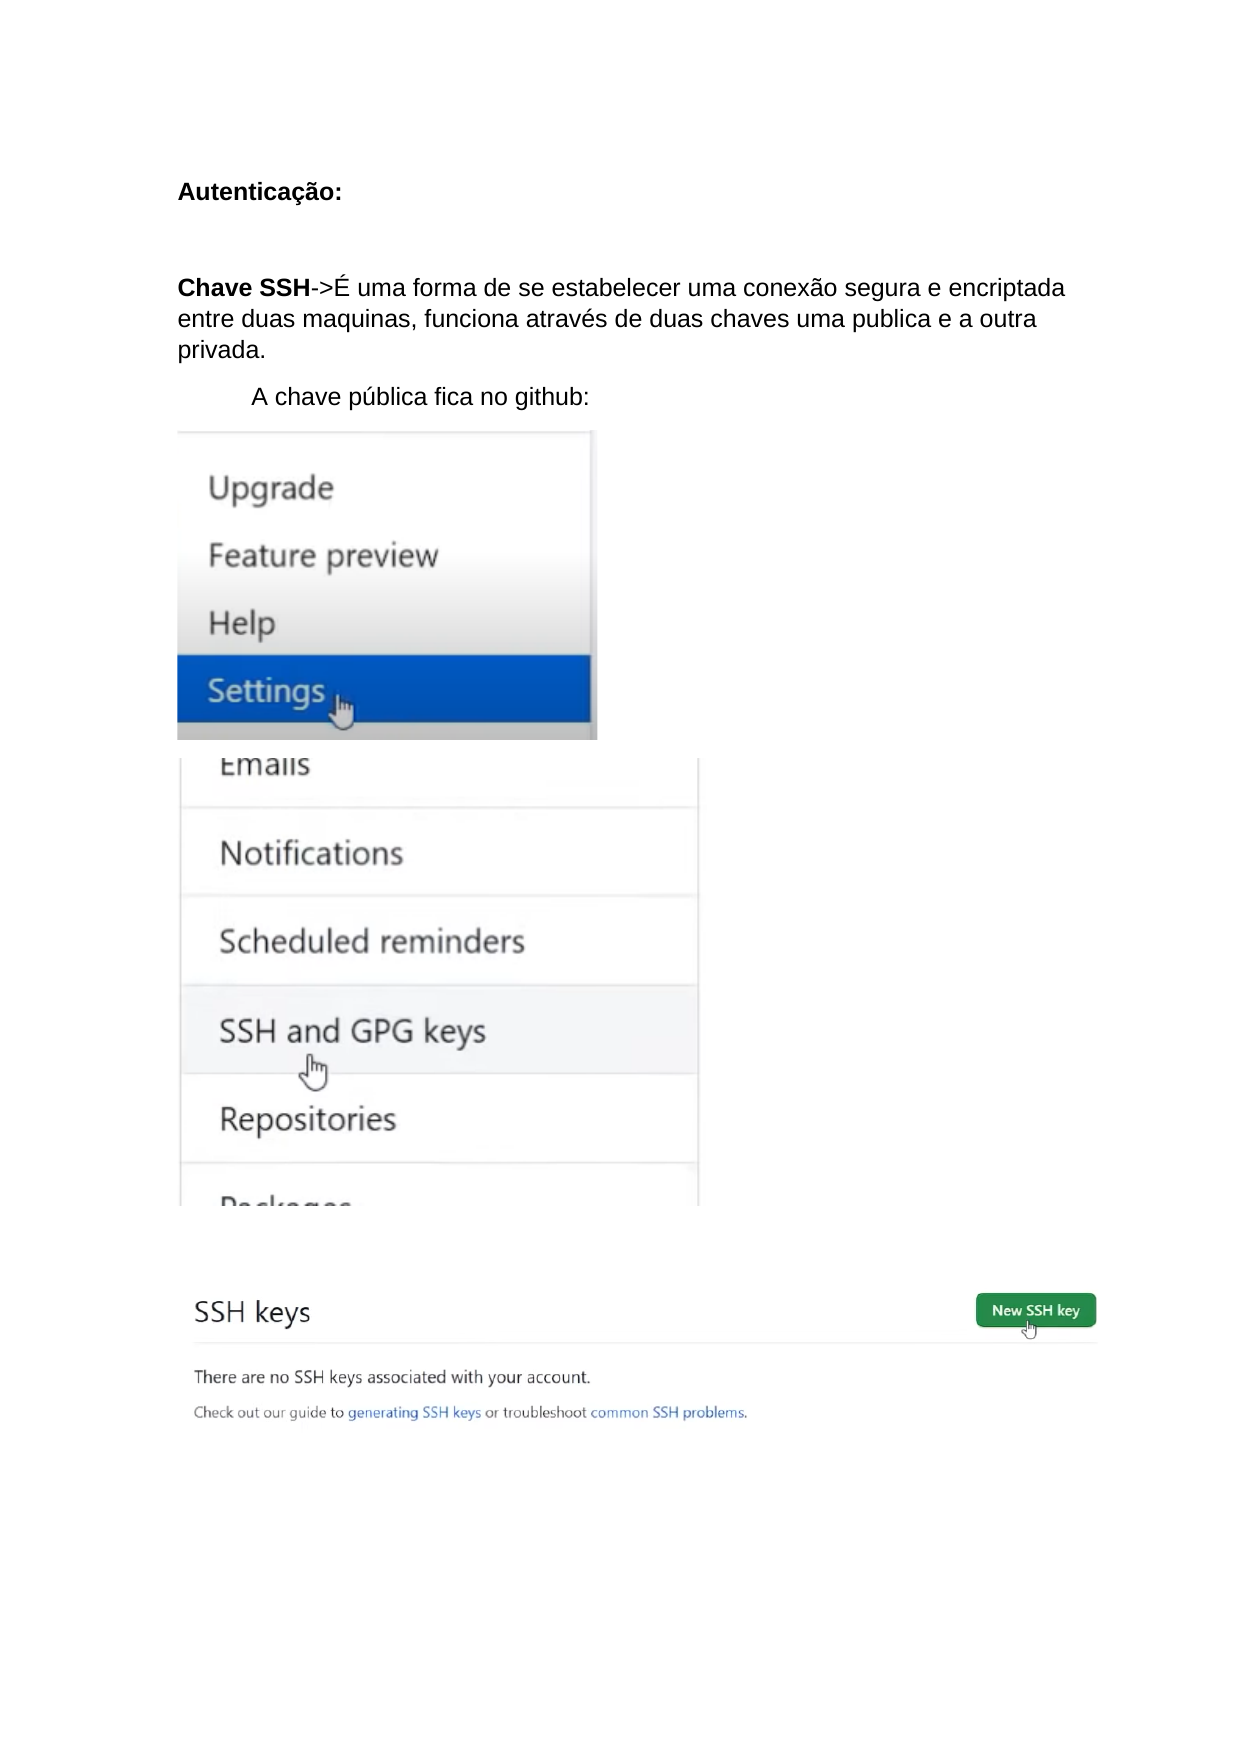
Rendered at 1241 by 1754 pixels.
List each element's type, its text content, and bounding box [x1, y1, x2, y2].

text Autenticação: [177, 177, 1122, 206]
picture [177, 1271, 1123, 1460]
text A chave pública fica no github: [177, 382, 1122, 411]
picture [177, 430, 598, 740]
text Chave SSH->É uma forma de se estabelecer uma conexão segura e encriptada entre duas maquinas, funciona através de duas chaves uma publica e a outra privada. [177, 273, 1122, 363]
picture [177, 758, 707, 1206]
